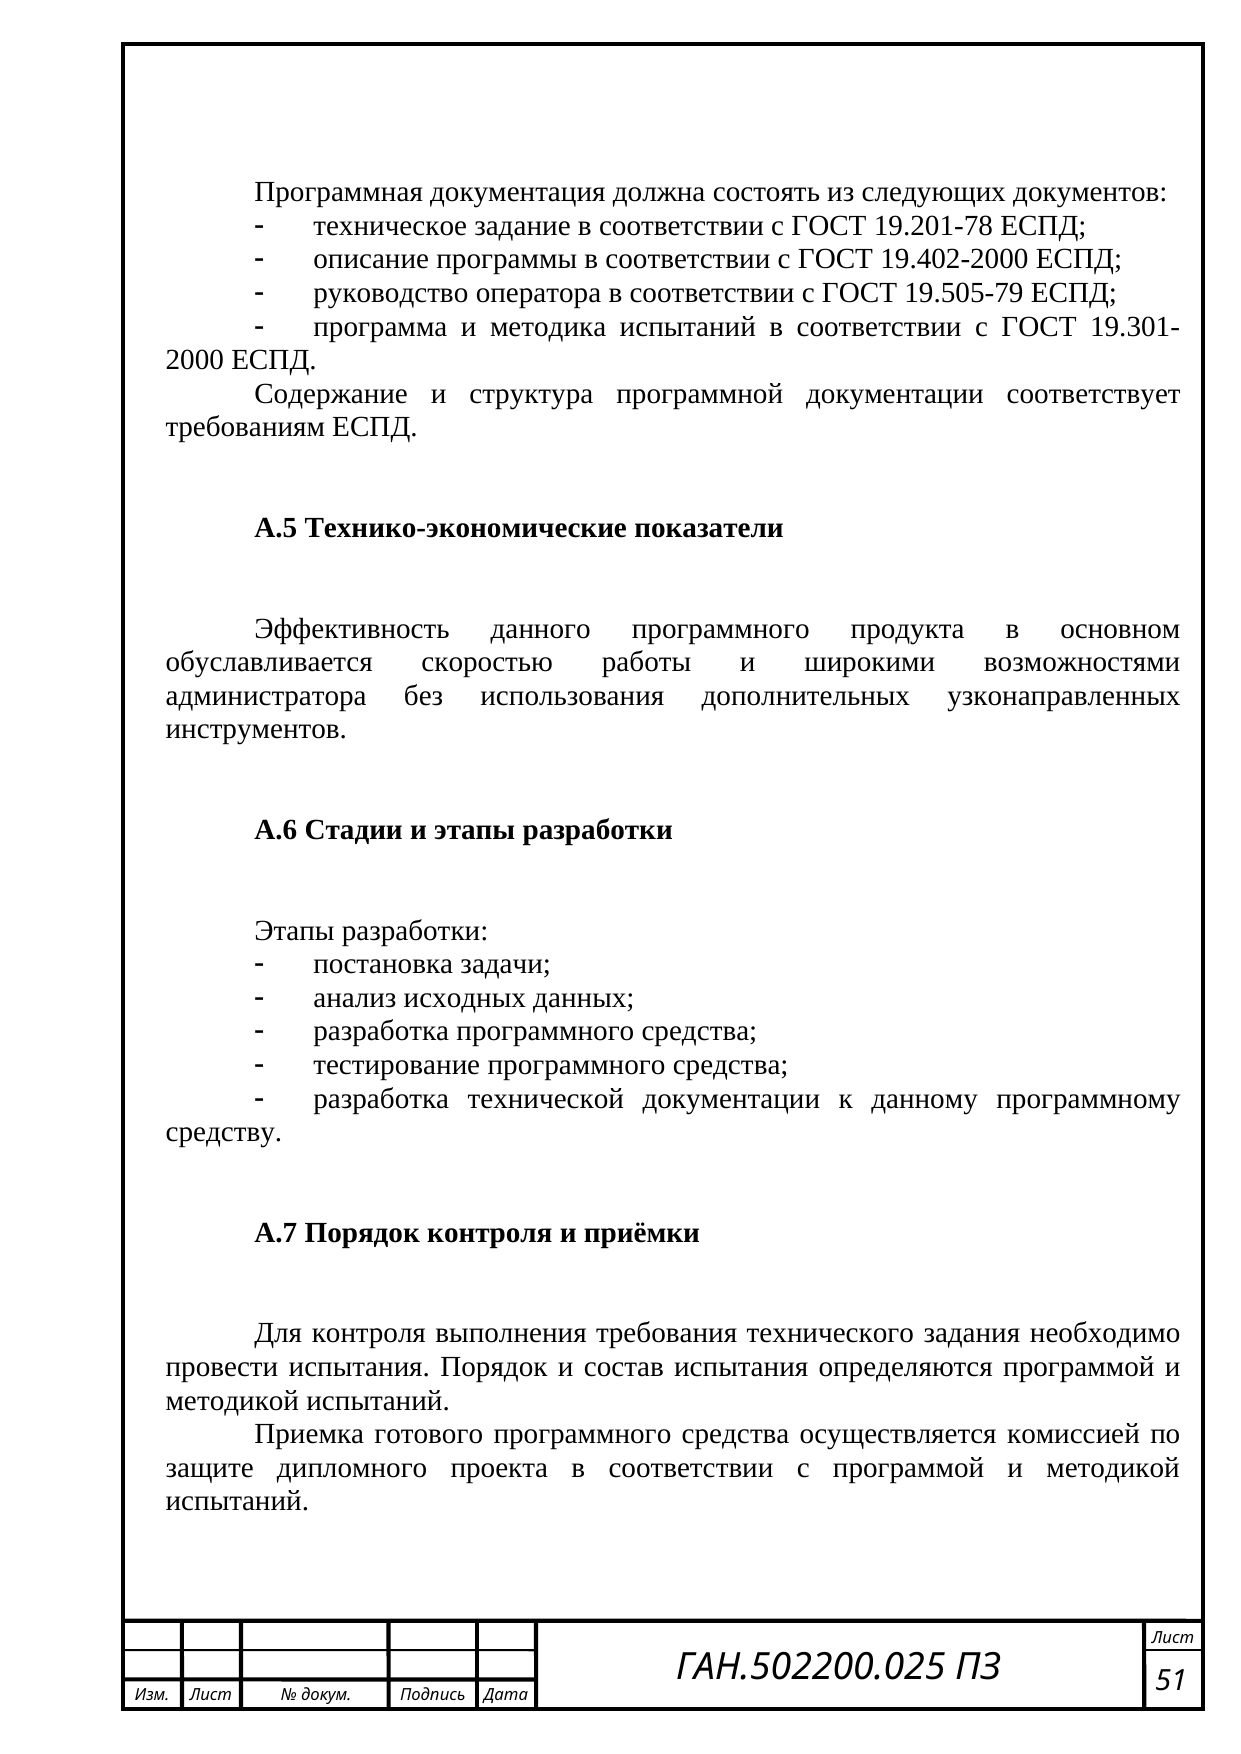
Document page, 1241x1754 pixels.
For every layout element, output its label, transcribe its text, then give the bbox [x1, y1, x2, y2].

text Для контроля выполнения требования технического задания необходимо провести испытания. Порядок и состав испытания определяются программой и методикой испытаний. [165, 1316, 1181, 1416]
text разработка технической документации к данному программному средству. [165, 1081, 1181, 1148]
text постановка задачи; [165, 946, 1181, 980]
text А.5 Технико-экономические показатели [165, 510, 1181, 544]
text тестирование программного средства; [165, 1047, 1181, 1081]
text программа и методика испытаний в соответствии с ГОСТ 19.301-2000 ЕСПД. [165, 309, 1181, 376]
text А.6 Стадии и этапы разработки [165, 812, 1181, 846]
text Этапы разработки: [165, 913, 1181, 946]
text Приемка готового программного средства осуществляется комиссией по защите дипломного проекта в соответствии с программой и методикой испытаний. [165, 1416, 1181, 1517]
text руководство оператора в соответствии с ГОСТ 19.505-79 ЕСПД; [165, 275, 1181, 309]
text описание программы в соответствии с ГОСТ 19.402-2000 ЕСПД; [165, 241, 1181, 275]
text А.7 Порядок контроля и приёмки [165, 1215, 1181, 1248]
text Эффективность данного программного продукта в основном обуславливается скоростью работы и широкими возможностями администратора без использования дополнительных узконаправленных инструментов. [165, 611, 1181, 745]
text Содержание и структура программной документации соответствует требованиям ЕСПД. [165, 376, 1181, 443]
text Программная документация должна состоять из следующих документов: [165, 174, 1181, 208]
text анализ исходных данных; [165, 980, 1181, 1013]
text техническое задание в соответствии с ГОСТ 19.201-78 ЕСПД; [165, 208, 1181, 241]
text разработка программного средства; [165, 1013, 1181, 1047]
